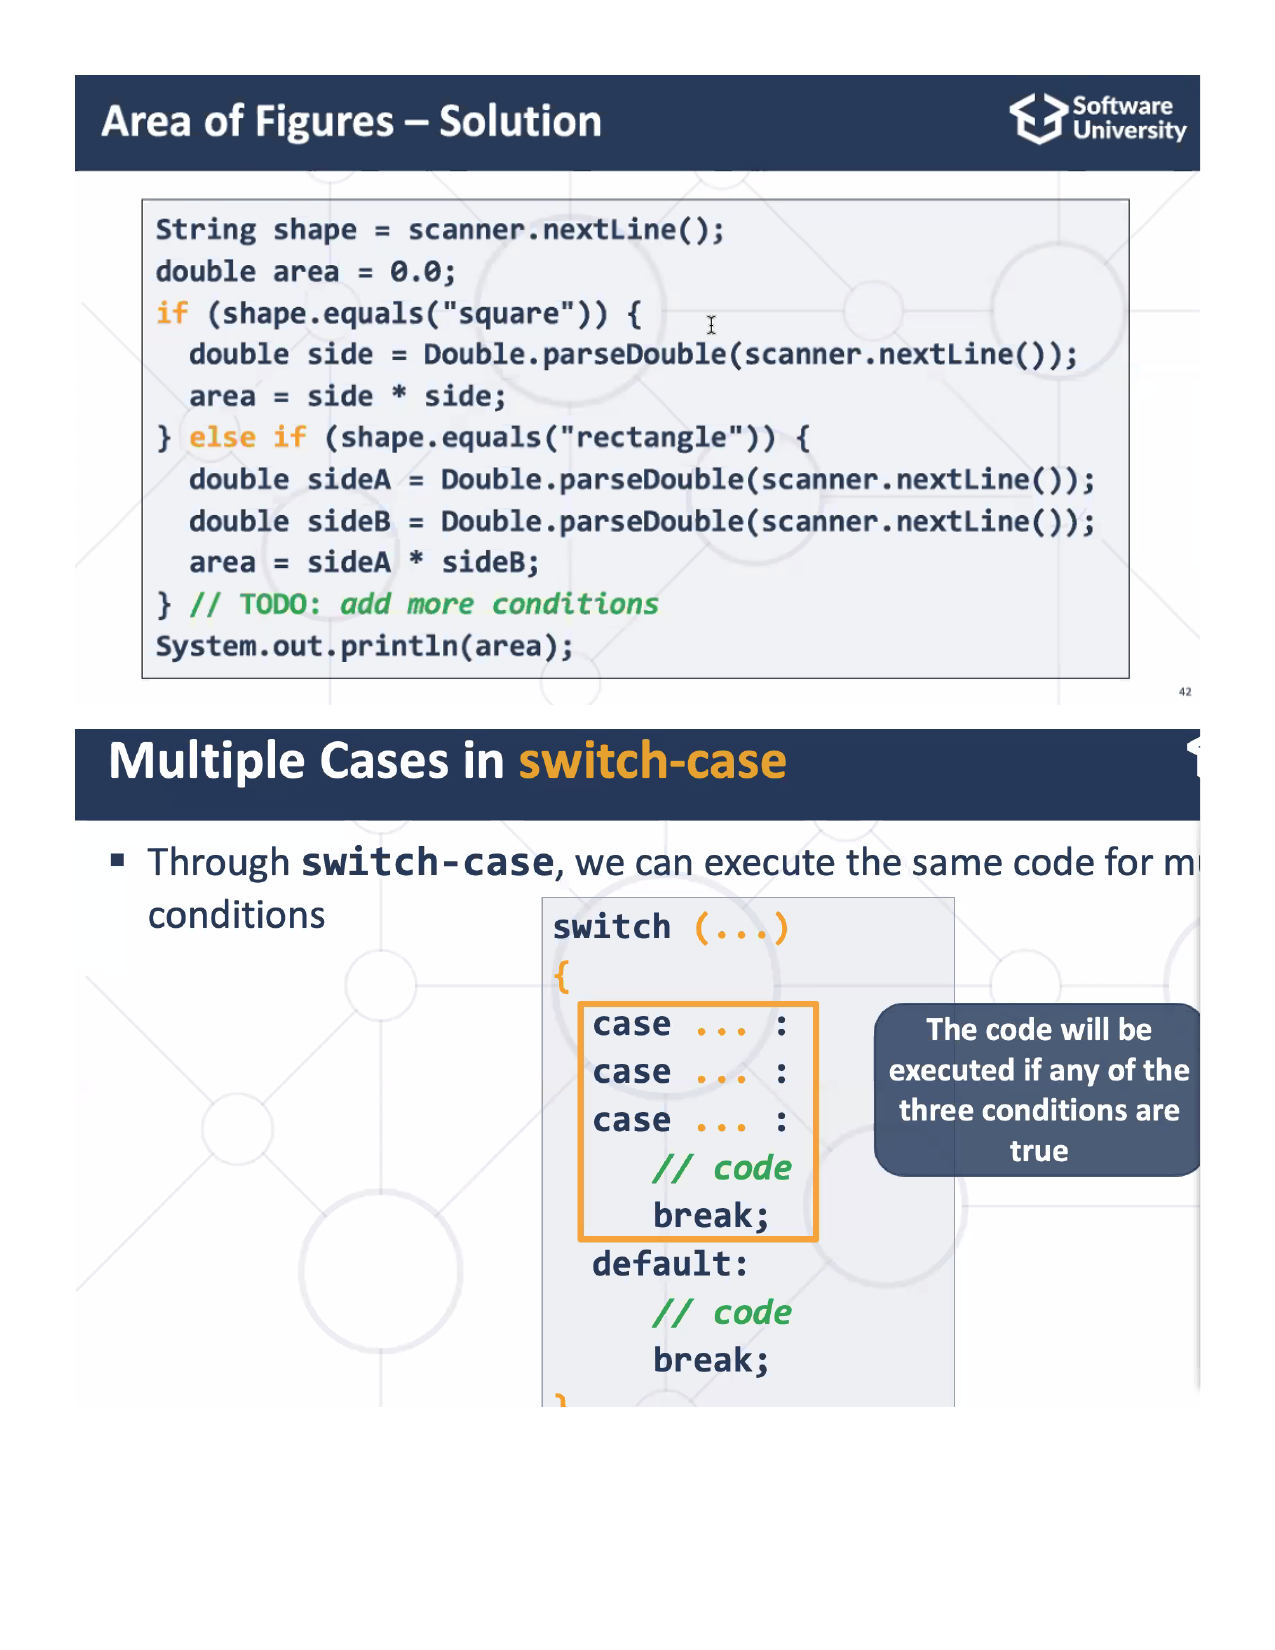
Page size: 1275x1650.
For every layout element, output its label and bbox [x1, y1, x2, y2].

picture [75, 729, 1200, 1407]
picture [75, 75, 1200, 705]
